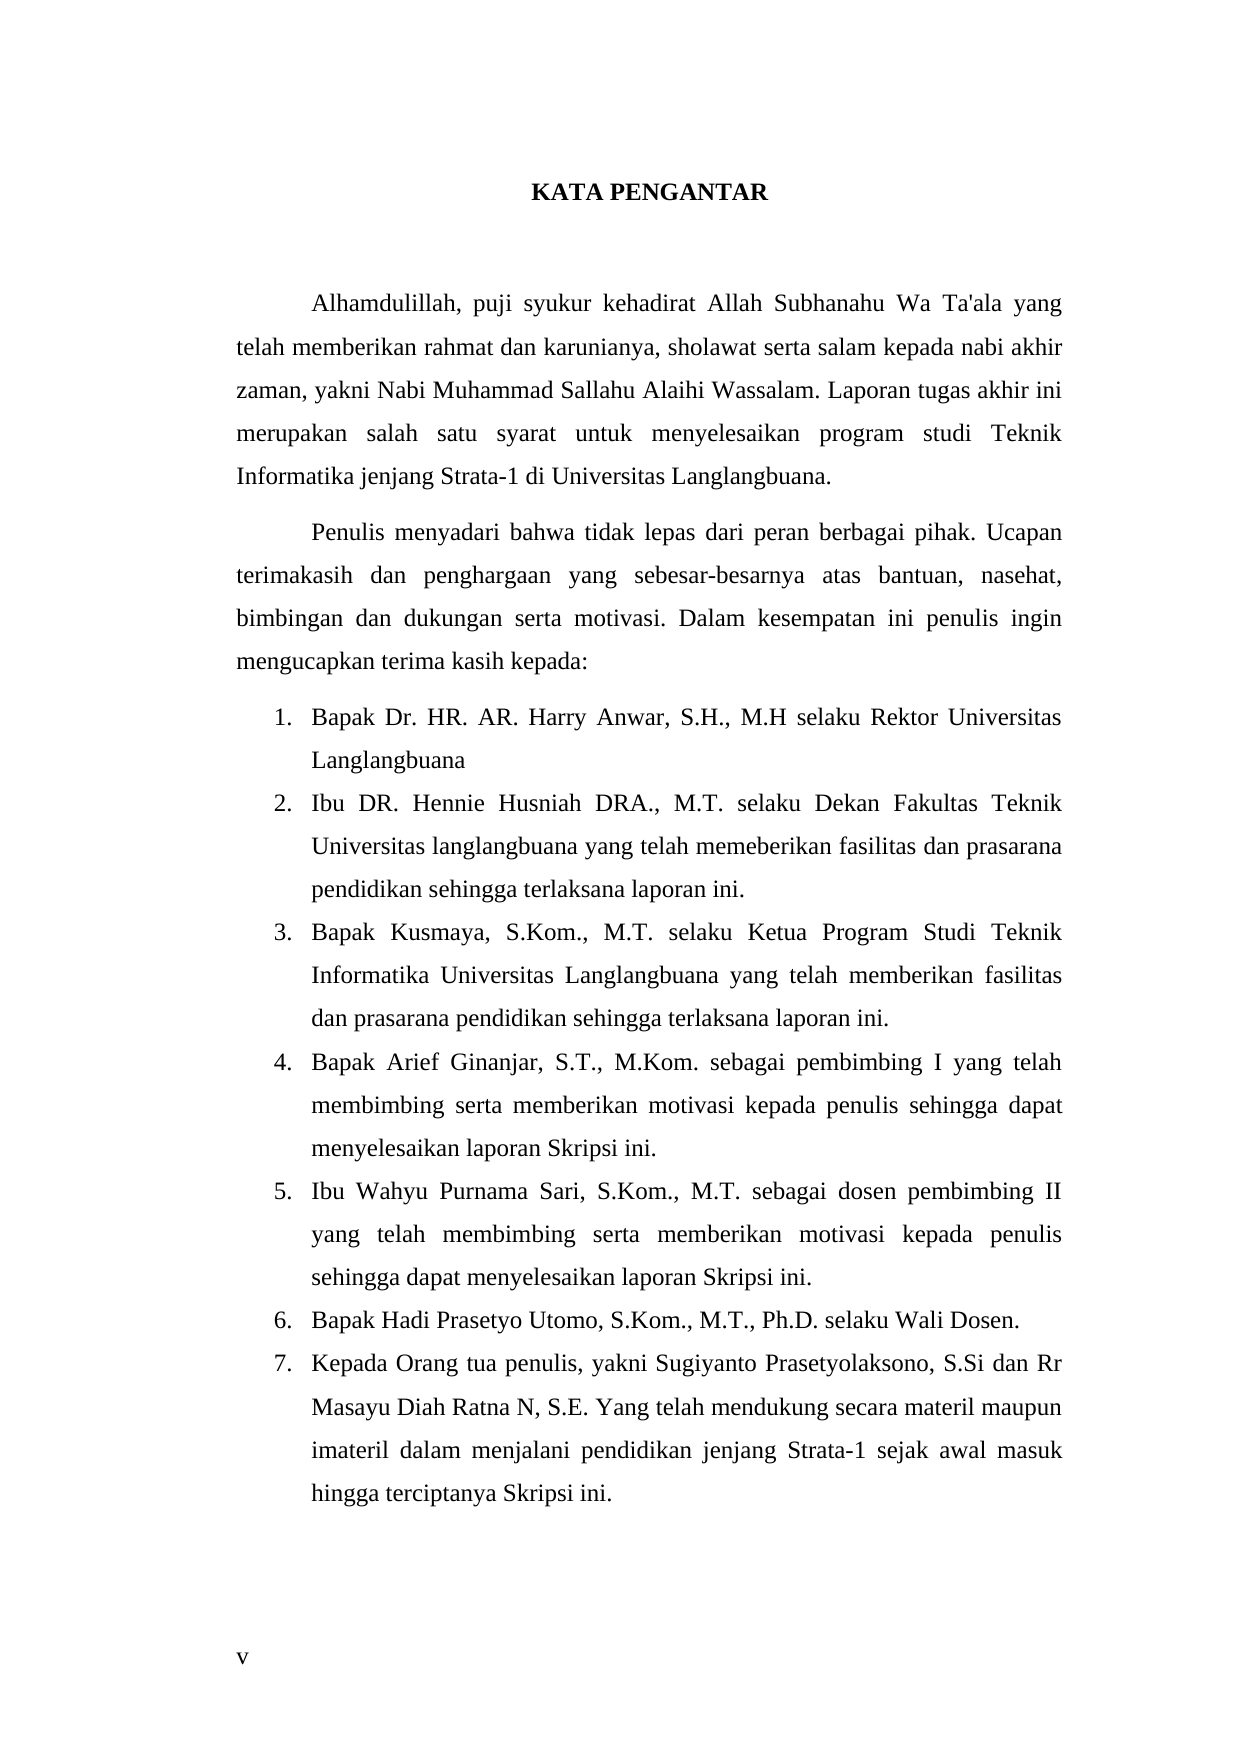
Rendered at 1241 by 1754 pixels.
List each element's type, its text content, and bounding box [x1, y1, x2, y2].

list Ibu Wahyu Purnama Sari, S.Kom., M.T. sebagai dosen pembimbing II yang telah membimbing serta memberikan motivasi kepada penulis sehingga dapat menyelesaikan laporan Skripsi ini. [274, 1176, 1063, 1291]
list Ibu DR. Hennie Husniah DRA., M.T. selaku Dekan Fakultas Teknik Universitas langlangbuana yang telah memeberikan fasilitas dan prasarana pendidikan sehingga terlaksana laporan ini. [274, 788, 1063, 903]
text KATA PENGANTAR [236, 177, 1063, 206]
list Bapak Kusmaya, S.Kom., M.T. selaku Ketua Program Studi Teknik Informatika Universitas Langlangbuana yang telah memberikan fasilitas dan prasarana pendidikan sehingga terlaksana laporan ini. [274, 917, 1063, 1032]
text Penulis menyadari bahwa tidak lepas dari peran berbagai pihak. Ucapan terimakasih dan penghargaan yang sebesar-besarnya atas bantuan, nasehat, bimbingan dan dukungan serta motivasi. Dalam kesempatan ini penulis ingin mengucapkan terima kasih kepada: [236, 517, 1063, 675]
list Kepada Orang tua penulis, yakni Sugiyanto Prasetyolaksono, S.Si dan Rr Masayu Diah Ratna N, S.E. Yang telah mendukung secara materil maupun imateril dalam menjalani pendidikan jenjang Strata-1 sejak awal masuk hingga terciptanya Skripsi ini. [274, 1348, 1063, 1507]
list Bapak Hadi Prasetyo Utomo, S.Kom., M.T., Ph.D. selaku Wali Dosen. [274, 1305, 1063, 1334]
text Alhamdulillah, puji syukur kehadirat Allah Subhanahu Wa Ta'ala yang telah memberikan rahmat dan karunianya, sholawat serta salam kepada nabi akhir zaman, yakni Nabi Muhammad Sallahu Alaihi Wassalam. Laporan tugas akhir ini merupakan salah satu syarat untuk menyelesaikan program studi Teknik Informatika jenjang Strata-1 di Universitas Langlangbuana. [236, 288, 1063, 490]
list Bapak Arief Ginanjar, S.T., M.Kom. sebagai pembimbing I yang telah membimbing serta memberikan motivasi kepada penulis sehingga dapat menyelesaikan laporan Skripsi ini. [274, 1047, 1063, 1162]
list Bapak Dr. HR. AR. Harry Anwar, S.H., M.H selaku Rektor Universitas Langlangbuana [274, 702, 1063, 773]
